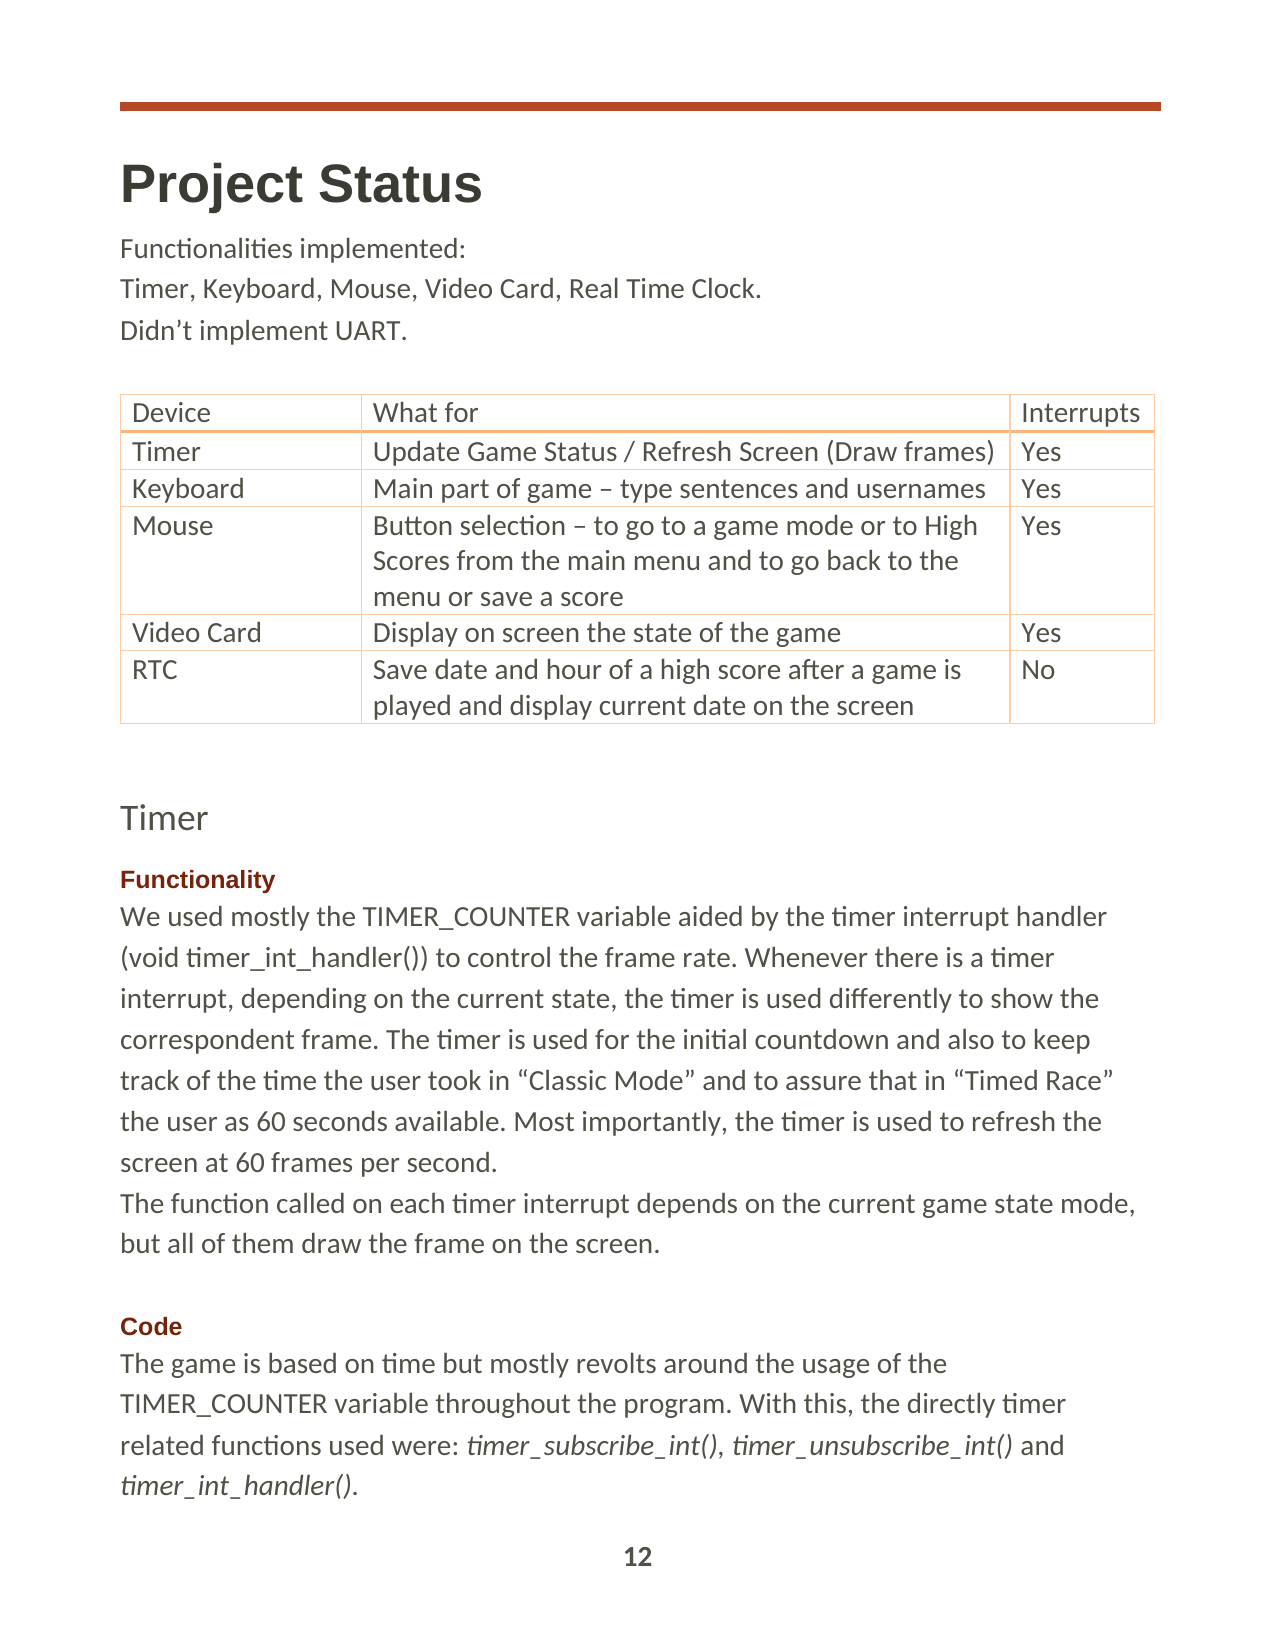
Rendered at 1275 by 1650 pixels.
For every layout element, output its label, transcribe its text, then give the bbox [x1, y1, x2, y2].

table_cell No [1011, 651, 1154, 722]
table_cell Mouse [121, 507, 361, 613]
subtitle Functionality [120, 865, 1155, 894]
text The function called on each timer interrupt depends on the current game state mode, but all of them draw the frame on the screen. [120, 1185, 1155, 1261]
table_header What for [362, 395, 1009, 430]
subtitle Code [120, 1312, 1155, 1340]
table_cell Timer [121, 433, 361, 469]
text Didn’t implement UART. [120, 312, 1155, 347]
subtitle Timer [120, 794, 1155, 840]
table_cell Display on screen the state of the game [362, 615, 1009, 650]
table_cell RTC [121, 651, 361, 722]
table_header Device [121, 395, 361, 430]
table_cell Button selection – to go to a game mode or to High Scores from the main menu and to go back to the menu or save a score [362, 507, 1009, 613]
table_cell Save date and hour of a high score after a game is played and display current date on the screen [362, 651, 1009, 722]
text Functionalities implemented: [120, 230, 1155, 265]
table_cell Yes [1011, 615, 1154, 650]
text We used mostly the TIMER_COUNTER variable aided by the timer interrupt handler (void timer_int_handler()) to control the frame rate. Whenever there is a timer interrupt, depending on the current state, the timer is used differently to show the correspondent frame. The timer is used for the initial countdown and also to keep track of the time the user took in “Classic Mode” and to assure that in “Timed Race” the user as 60 seconds available. Most importantly, the timer is used to refresh the screen at 60 frames per second. [120, 898, 1155, 1179]
text The game is based on time but mostly revolts around the usage of the TIMER_COUNTER variable throughout the program. With this, the directly timer related functions used were: timer_subscribe_int(), timer_unsubscribe_int() and timer_int_handler(). [120, 1345, 1155, 1503]
table_cell Keyboard [121, 470, 361, 506]
table_cell Main part of game – type sentences and usernames [362, 470, 1009, 506]
table_cell Yes [1011, 507, 1154, 613]
text Timer, Keyboard, Mouse, Video Card, Real Time Clock. [120, 271, 1155, 306]
table_cell Video Card [121, 615, 361, 650]
table_cell Update Game Status / Refresh Screen (Draw frames) [362, 433, 1009, 469]
subtitle Project Status [120, 152, 1155, 214]
table_header Interrupts [1011, 395, 1154, 430]
table_cell Yes [1011, 433, 1154, 469]
table_cell Yes [1011, 470, 1154, 506]
